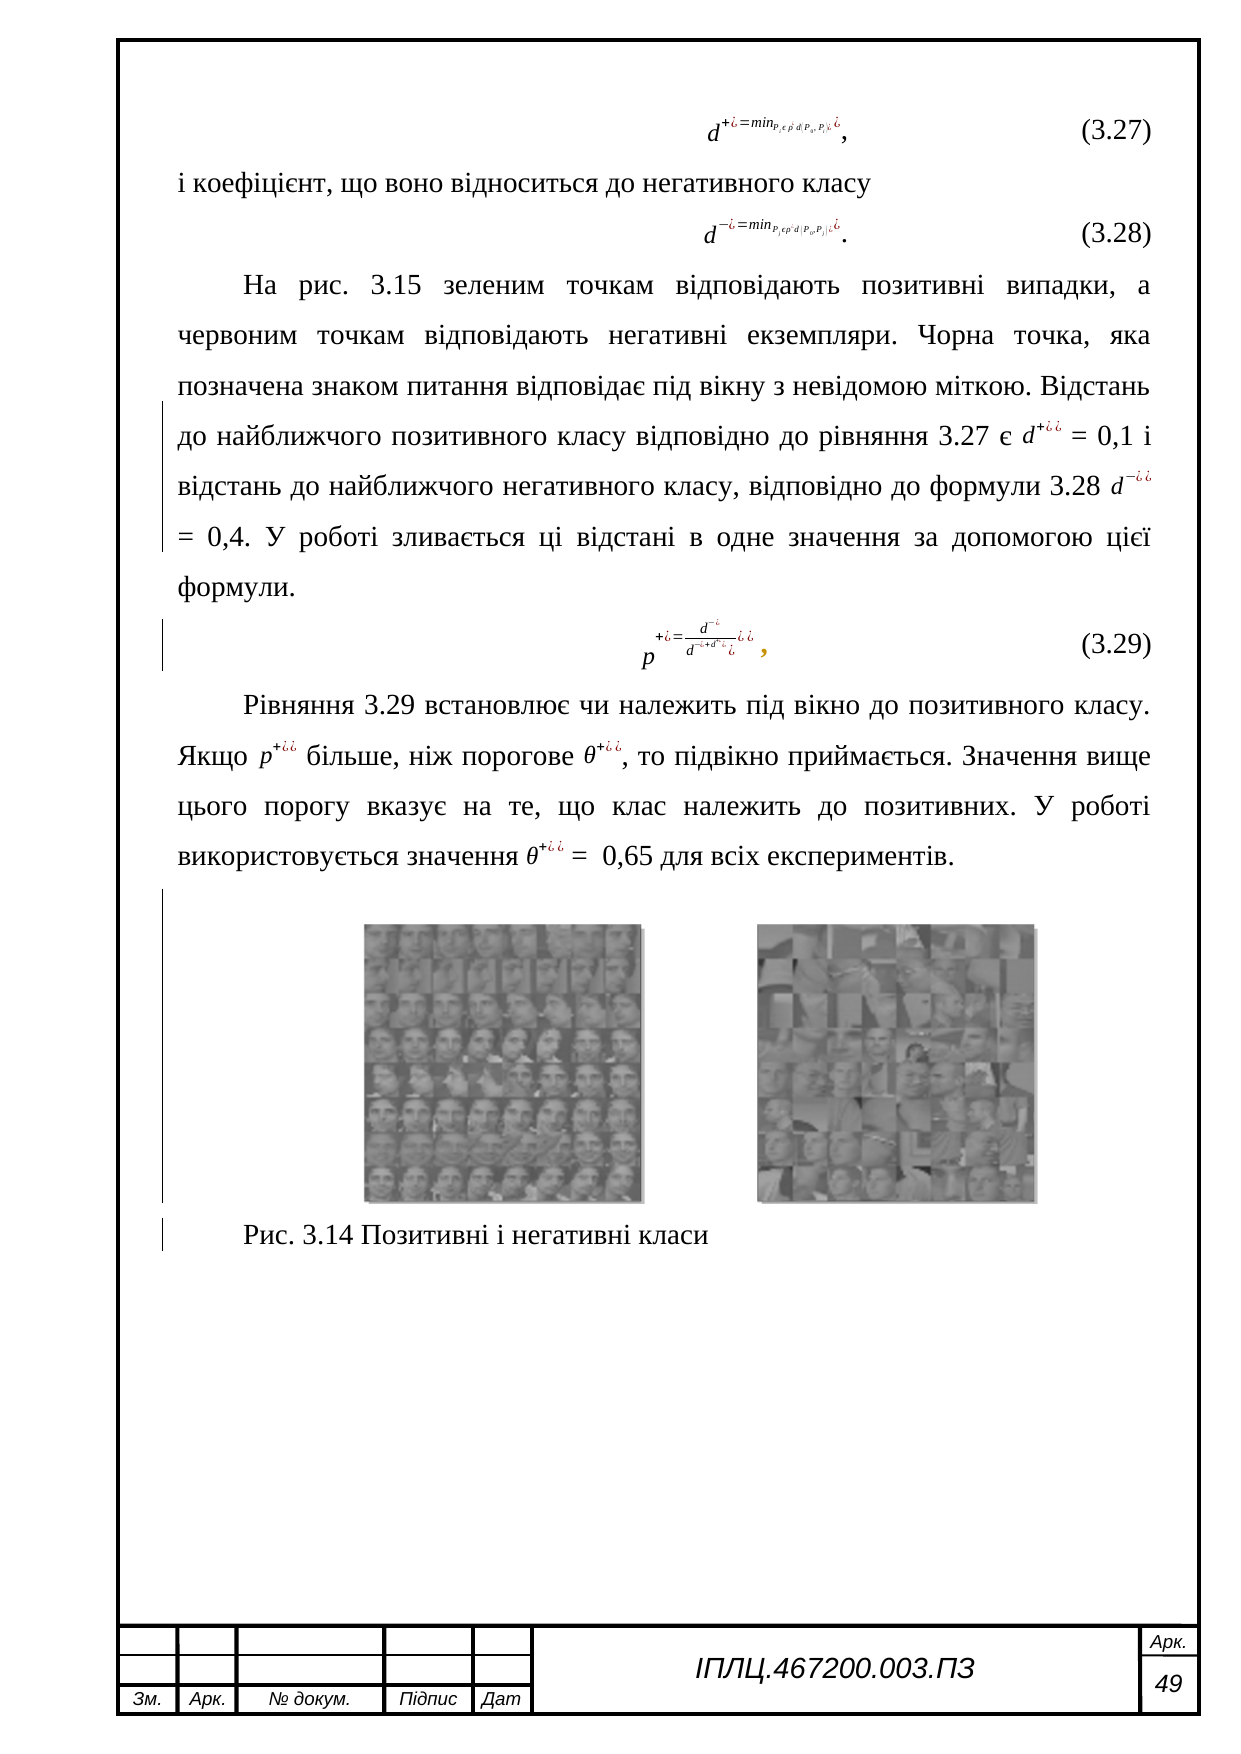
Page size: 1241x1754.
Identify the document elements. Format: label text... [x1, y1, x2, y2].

text , (3.27) [177, 112, 1152, 148]
text Рівняння 3.29 встановлює чи належить під вікно до позитивного класу. Якщо більше, ніж порогове , то підвікно приймається. Значення вище цього порогу вказує на те, що клас належить до позитивних. У роботі використовується значення = 0,65 для всіх експериментів. [177, 687, 1152, 872]
text і коефіцієнт, що воно відноситься до негативного класу [177, 165, 1152, 198]
text На рис. 3.15 зеленим точкам відповідають позитивні випадки, а червоним точкам відповідають негативні екземпляри. Чорна точка, яка позначена знаком питання відповідає під вікну з невідомою міткою. Відстань до найближчого позитивного класу відповідно до рівняння 3.27 є = 0,1 і відстань до найближчого негативного класу, відповідно до формули 3.28 = 0,4. У роботі зливається ці відстані в одне значення за допомогою цієї формули. [177, 267, 1152, 603]
picture [309, 888, 1086, 1204]
text Рис. 3.14 Позитивні і негативні класи [177, 1217, 1152, 1251]
text , (3.29) [177, 619, 1152, 671]
text . (3.28) [177, 215, 1152, 250]
